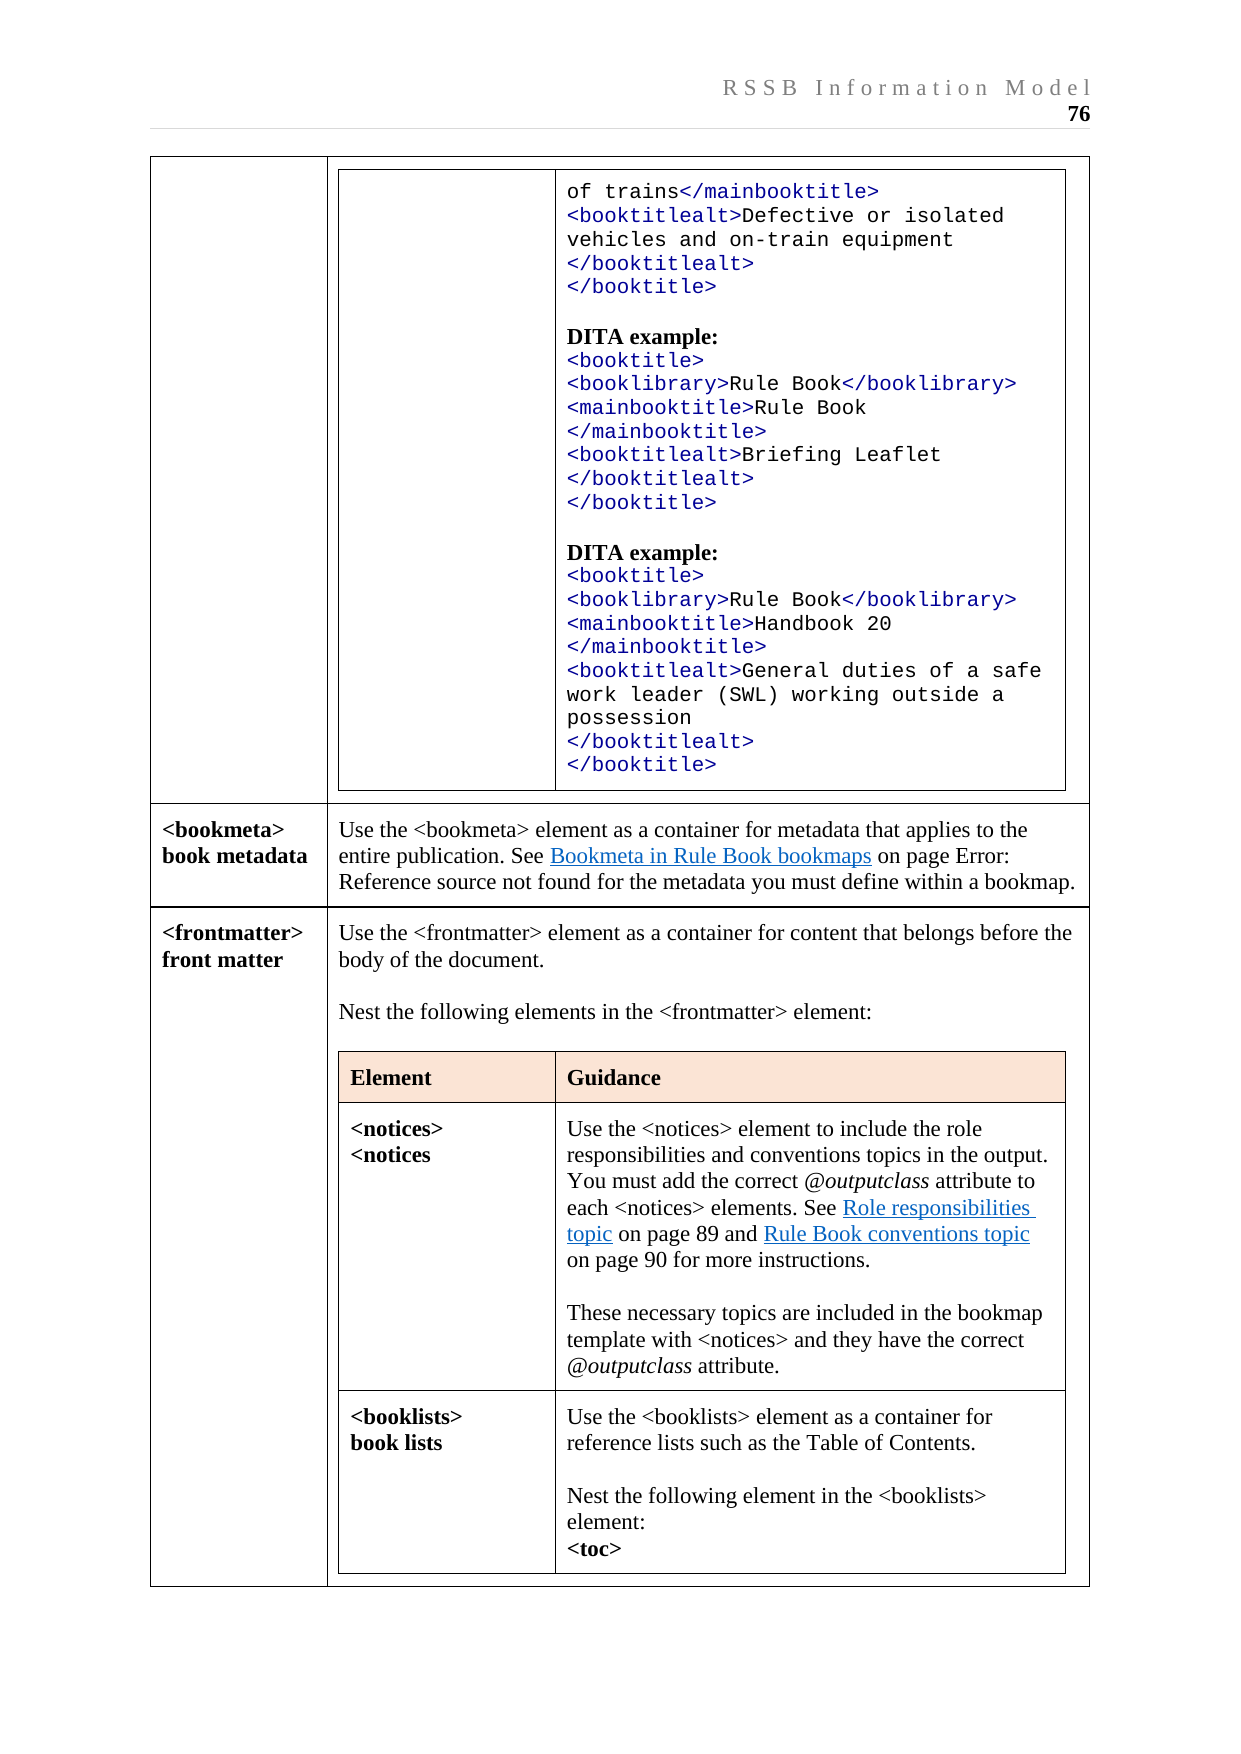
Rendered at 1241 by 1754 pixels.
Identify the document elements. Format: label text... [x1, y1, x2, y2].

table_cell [151, 908, 327, 1586]
table_cell Use the <bookmeta> element as a container for metadata that applies to the entire publication. See Bookmeta in Rule Book bookmaps on page 77 for the metadata you must define within a bookmap. [328, 804, 1089, 906]
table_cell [328, 157, 1089, 803]
table_cell <bookmeta> book metadata [151, 804, 327, 906]
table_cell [151, 157, 327, 803]
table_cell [328, 908, 1089, 1586]
